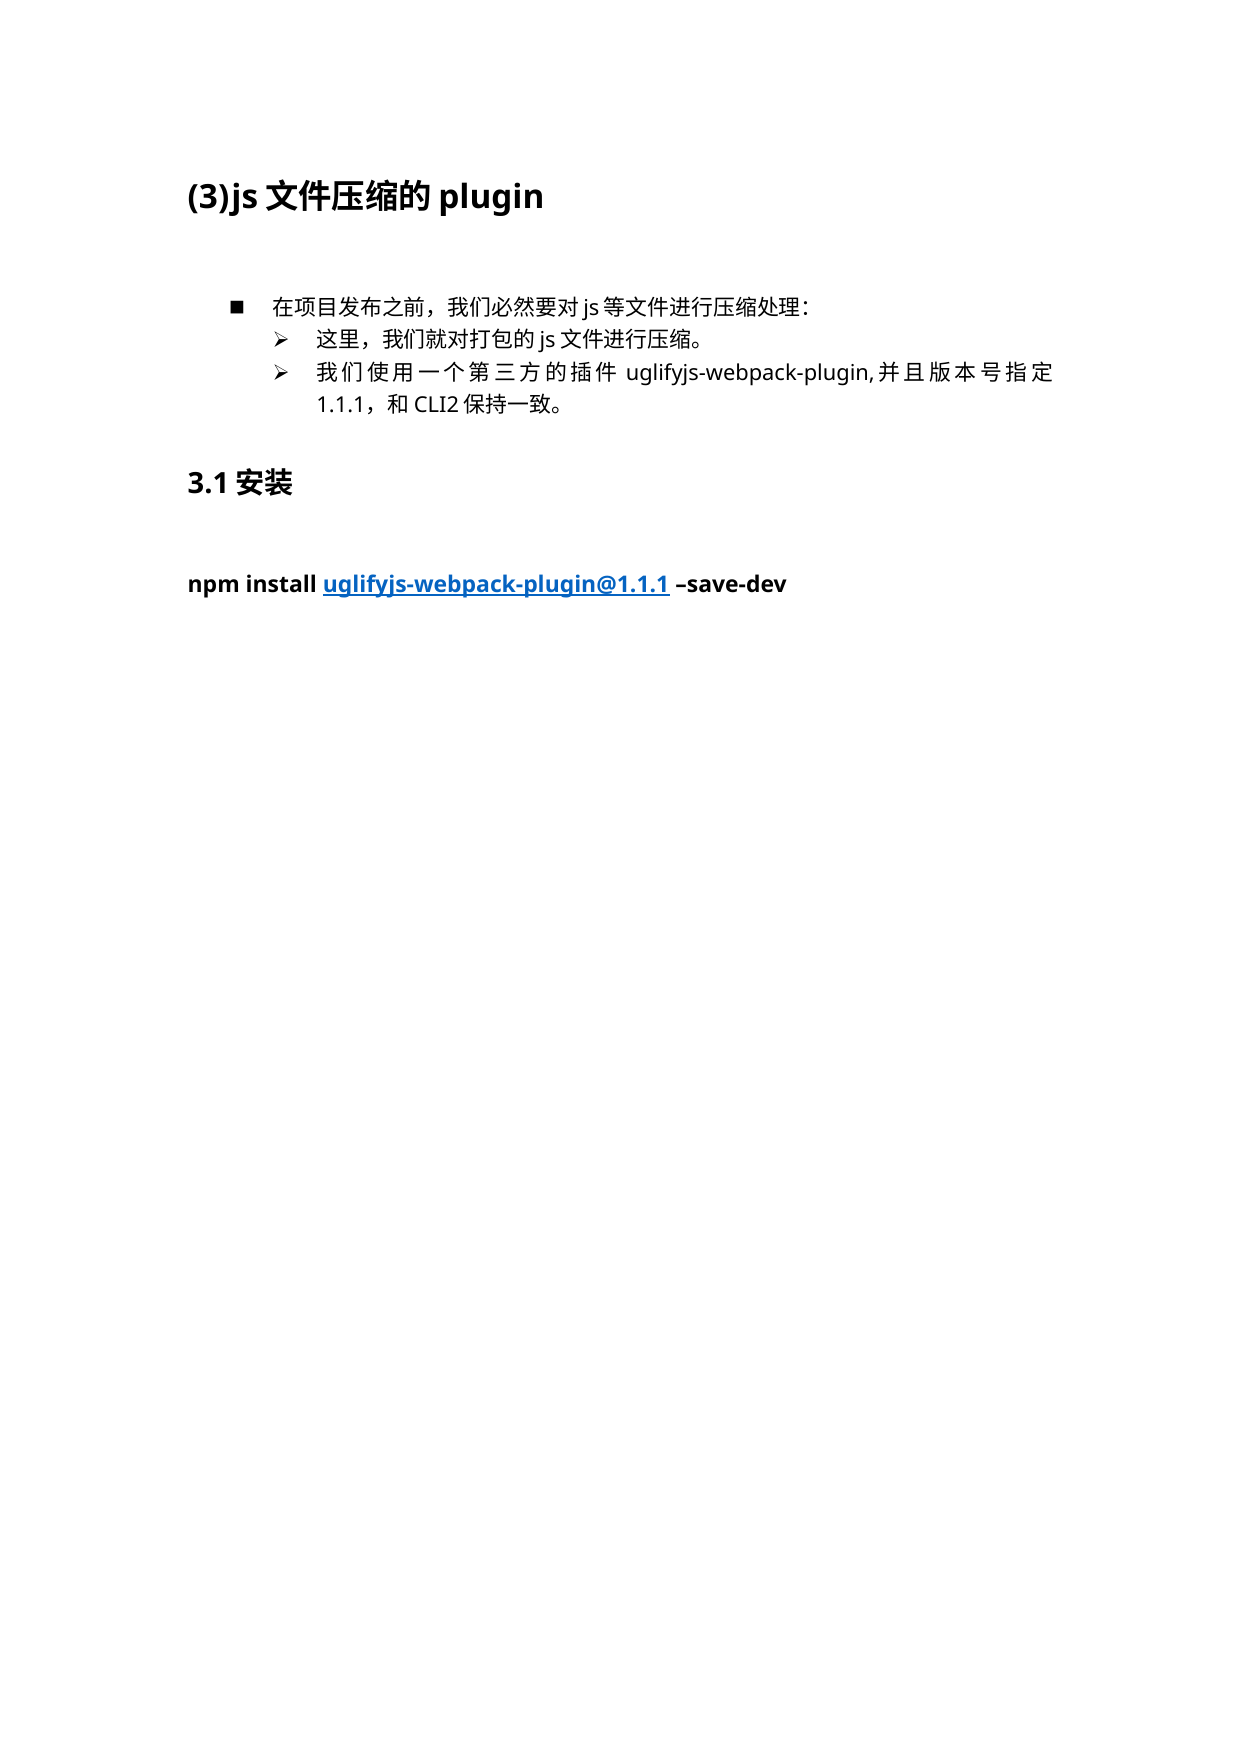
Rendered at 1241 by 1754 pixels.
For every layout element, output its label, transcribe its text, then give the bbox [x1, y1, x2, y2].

text npm install uglifyjs-webpack-plugin@1.1.1 –save-dev [187, 567, 1053, 600]
list 这里，我们就对打包的js文件进行压缩。 [272, 322, 1053, 354]
list 在项目发布之前，我们必然要对js等文件进行压缩处理： [229, 289, 1053, 322]
subtitle js文件压缩的plugin [187, 162, 1053, 227]
list 我们使用一个第三方的插件uglifyjs-webpack-plugin,并且版本号指定1.1.1，和CLI2保持一致。 [272, 354, 1053, 419]
subtitle 3.1安装 [187, 448, 1053, 513]
